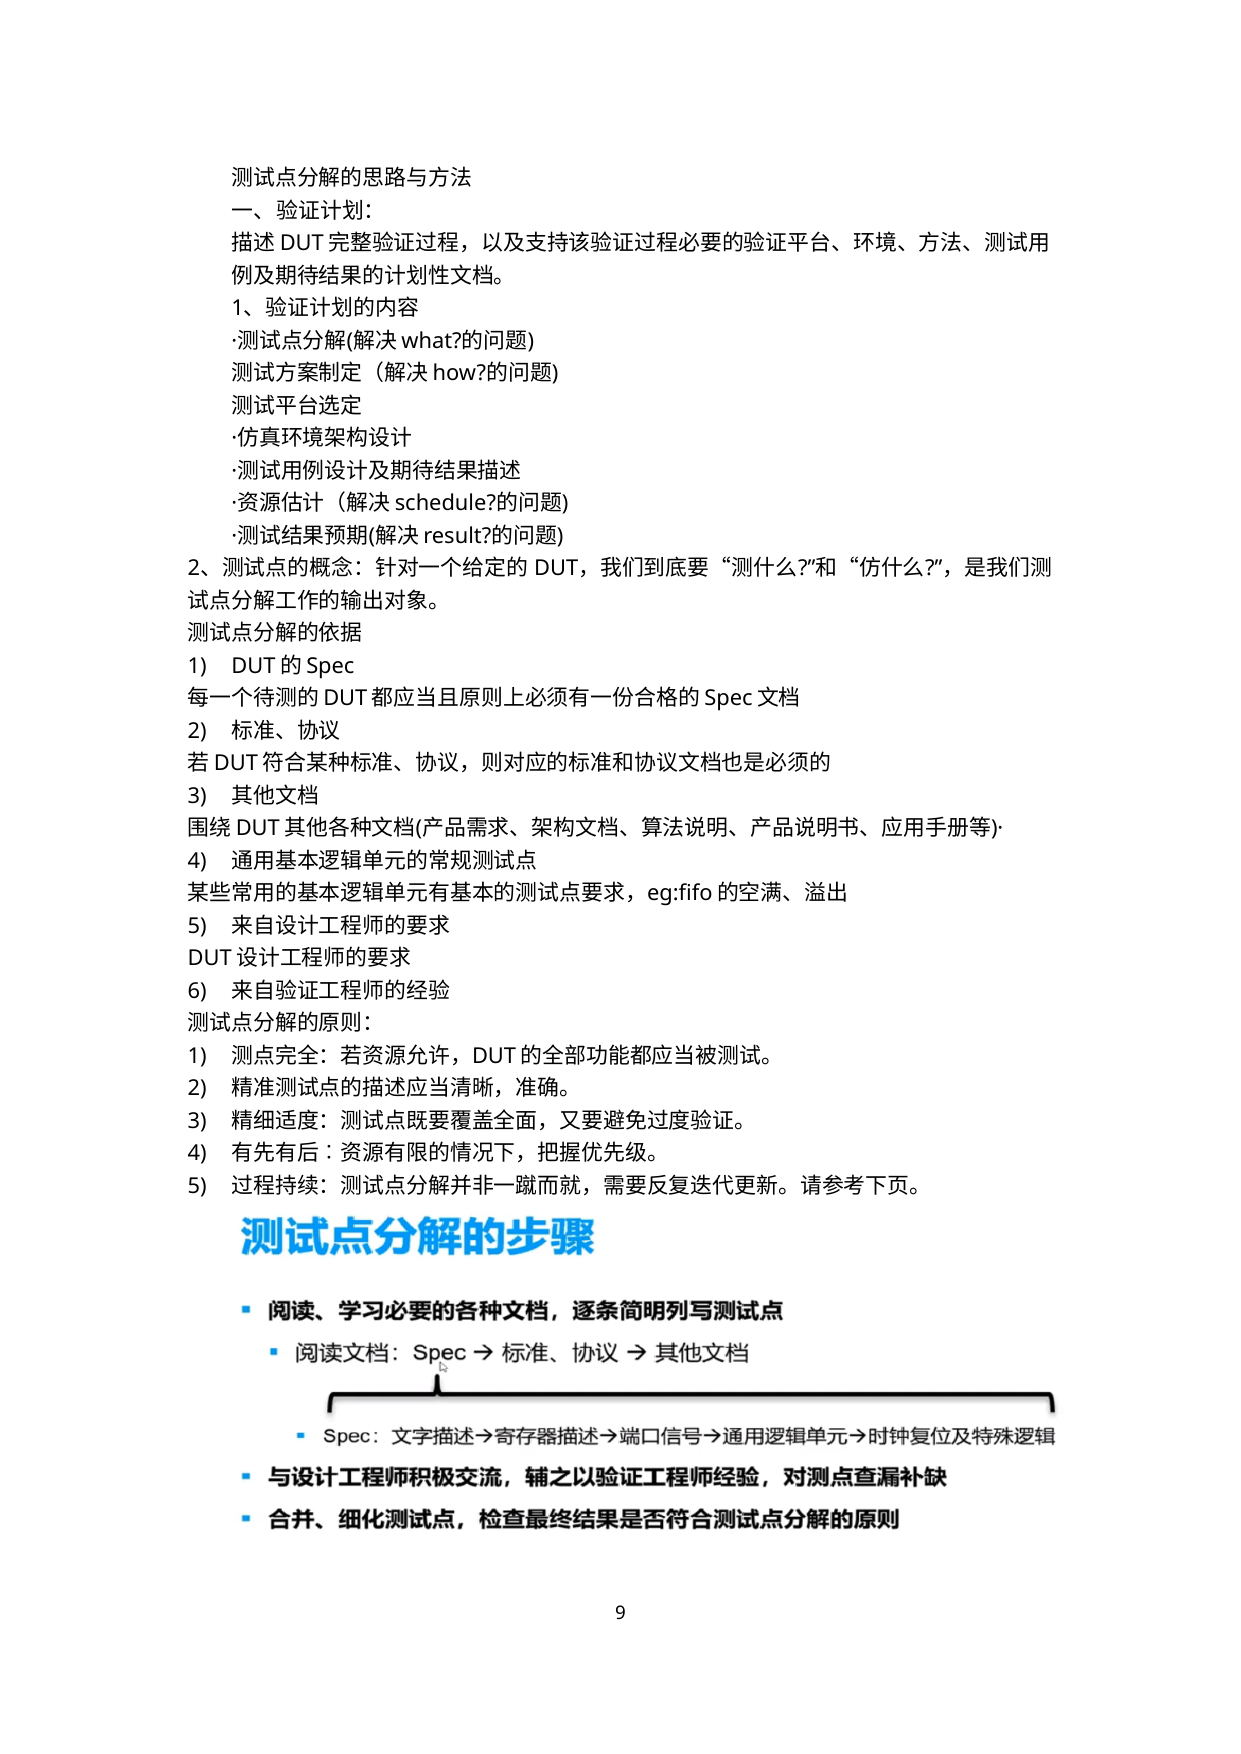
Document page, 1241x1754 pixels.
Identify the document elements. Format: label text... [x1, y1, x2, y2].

text ·测试用例设计及期待结果描述 [231, 452, 1053, 485]
picture [231, 1199, 1097, 1538]
list 精细适度：测试点既要覆盖全面，又要避免过度验证。 [187, 1102, 1053, 1135]
list 来自设计工程师的要求 [187, 907, 1053, 940]
text 每一个待测的DUT都应当且原则上必须有一份合格的Spec文档 [187, 680, 1053, 712]
list 其他文档 [187, 777, 1053, 810]
text 测试点分解的思路与方法 [187, 160, 1053, 192]
list 精准测试点的描述应当清晰，准确。 [187, 1070, 1053, 1102]
text ·测试点分解(解决what?的问题) [231, 322, 1053, 355]
list 验证计划： [231, 192, 1053, 225]
list 来自验证工程师的经验 [187, 972, 1053, 1005]
text ·资源估计（解决schedule?的问题) [231, 485, 1053, 517]
text 1、验证计划的内容 [231, 290, 1053, 322]
list 有先有后︰资源有限的情况下，把握优先级。 [187, 1135, 1053, 1167]
text ·仿真环境架构设计 [231, 420, 1053, 452]
list 标准、协议 [187, 712, 1053, 745]
text 测试方案制定（解决how?的问题) [231, 355, 1053, 387]
text ·测试结果预期(解决result?的问题) [231, 517, 1053, 550]
text 测试点分解的原则： [187, 1005, 1053, 1037]
text DUT设计工程师的要求 [187, 940, 1053, 972]
list 通用基本逻辑单元的常规测试点 [187, 842, 1053, 875]
text 测试点分解的依据 [187, 615, 1053, 647]
list 过程持续：测试点分解并非一蹴而就，需要反复迭代更新。请参考下页。 [187, 1167, 1053, 1200]
text 描述DUT完整验证过程，以及支持该验证过程必要的验证平台、环境、方法、测试用例及期待结果的计划性文档。 [231, 225, 1053, 290]
text 2、测试点的概念：针对一个给定的DUT，我们到底要“测什么?”和“仿什么?”，是我们测试点分解工作的输出对象。 [187, 550, 1053, 615]
list DUT的Spec [187, 647, 1053, 680]
text 若DUT符合某种标准、协议，则对应的标准和协议文档也是必须的 [187, 745, 1053, 777]
text 测试平台选定 [231, 387, 1053, 420]
list 测点完全：若资源允许，DUT的全部功能都应当被测试。 [187, 1037, 1053, 1070]
text 围绕DUT其他各种文档(产品需求、架构文档、算法说明、产品说明书、应用手册等)· [187, 810, 1053, 842]
text 某些常用的基本逻辑单元有基本的测试点要求，eg:fifo的空满、溢出 [187, 875, 1053, 907]
